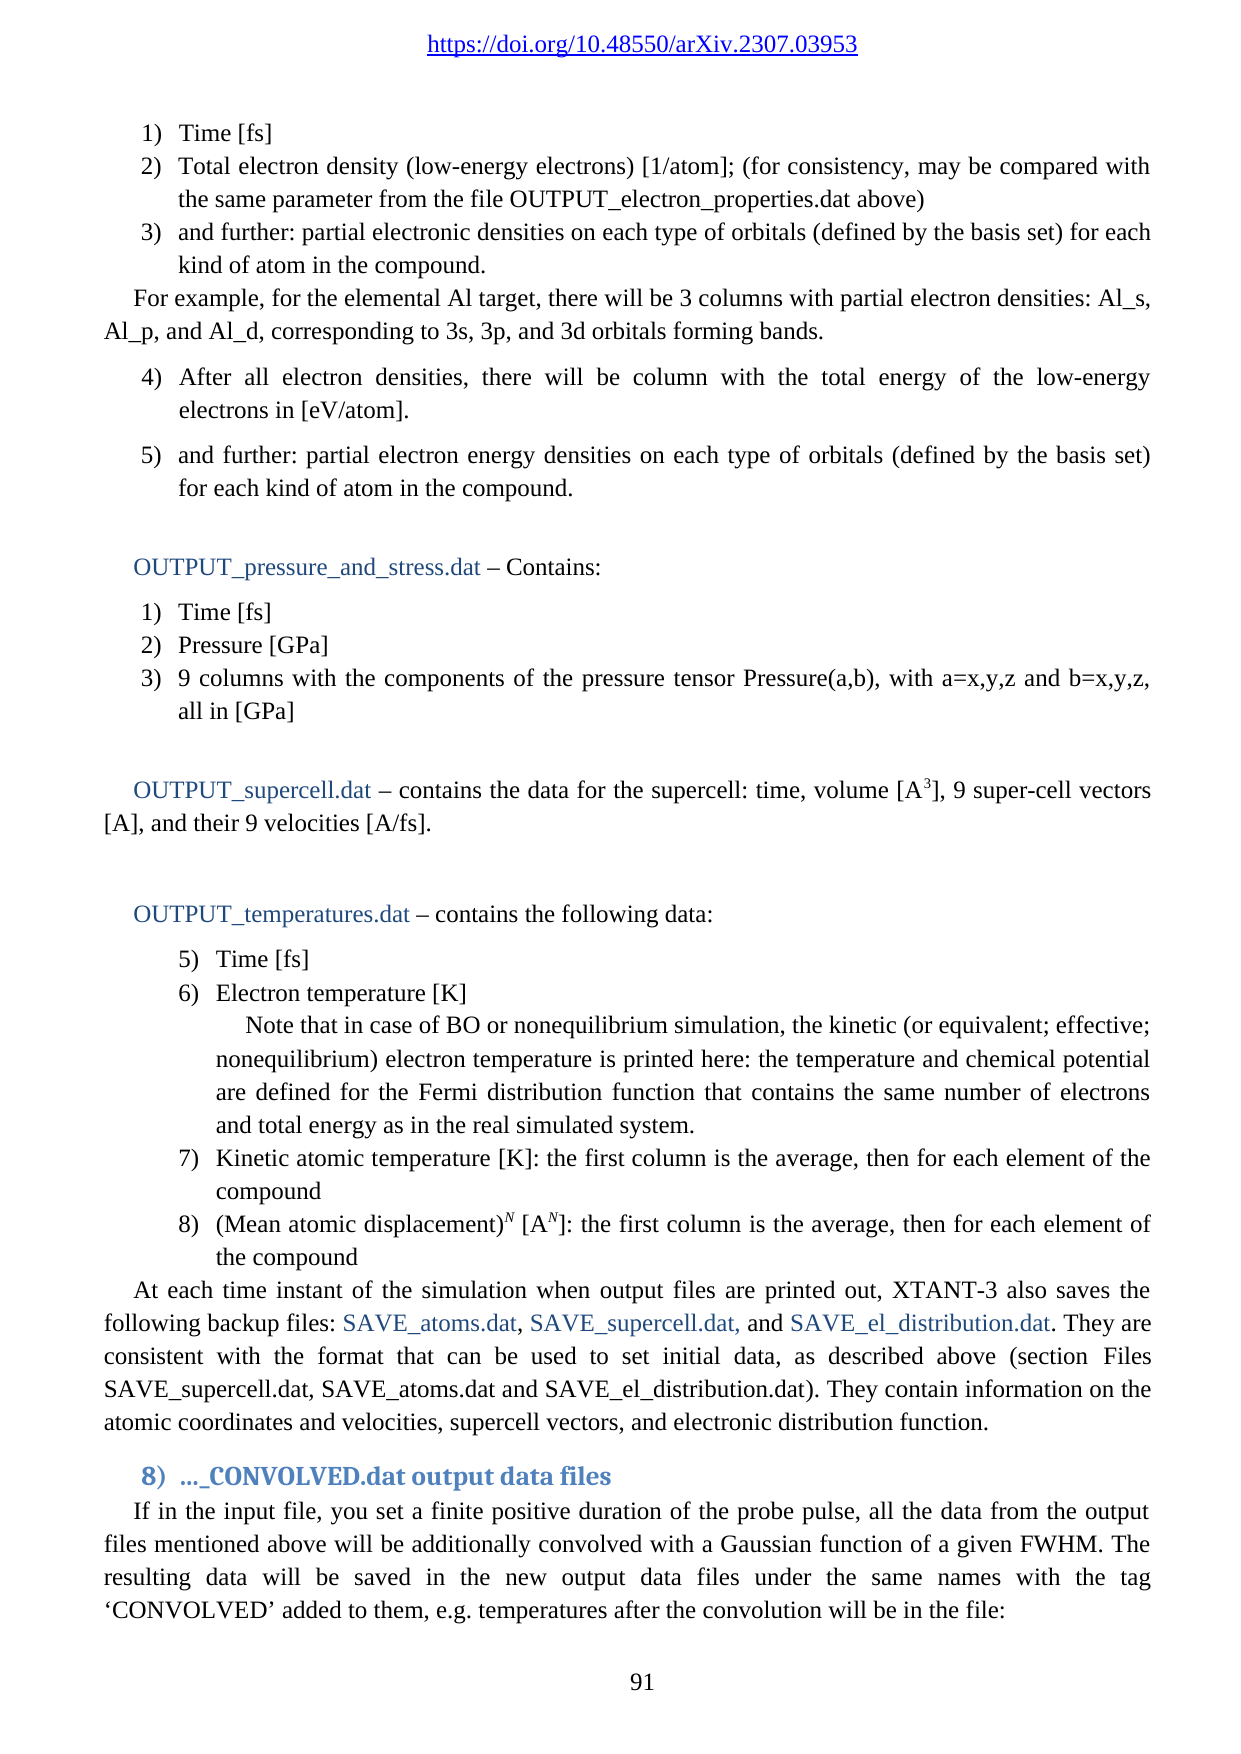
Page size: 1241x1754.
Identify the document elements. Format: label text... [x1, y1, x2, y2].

list Kinetic atomic temperature [K]: the first column is the average, then for each element of the compound [178, 1143, 1152, 1204]
text OUTPUT_pressure_and_stress.dat – Contains: [103, 552, 1152, 581]
text Note that in case of BO or nonequilibrium simulation, the kinetic (or equivalent; effective; nonequilibrium) electron temperature is printed here: the temperature and chemical potential are defined for the Fermi distribution function that contains the same number of electrons and total energy as in the real simulated system. [216, 1011, 1152, 1138]
list and further: partial electronic densities on each type of orbitals (defined by the basis set) for each kind of atom in the compound. [141, 217, 1152, 279]
list (Mean atomic displacement)N [AN]: the first column is the average, then for each element of the compound [178, 1209, 1152, 1271]
list 9 columns with the components of the pressure tensor Pressure(a,b), with a=x,y,z and b=x,y,z, all in [GPa] [141, 663, 1152, 725]
text OUTPUT_supercell.dat – contains the data for the supercell: time, volume [A3], 9 super-cell vectors [A], and their 9 velocities [A/fs]. [103, 775, 1152, 837]
list and further: partial electron energy densities on each type of orbitals (defined by the basis set) for each kind of atom in the compound. [141, 440, 1152, 502]
text At each time instant of the simulation when output files are printed out, XTANT-3 also saves the following backup files: SAVE_atoms.dat, SAVE_supercell.dat, and SAVE_el_distribution.dat. They are consistent with the format that can be used to set initial data, as described above (section Files SAVE_supercell.dat, SAVE_atoms.dat and SAVE_el_distribution.dat). They contain information on the atomic coordinates and velocities, supercell vectors, and electronic distribution function. [103, 1275, 1152, 1436]
list Time [fs] [178, 944, 1152, 973]
list Time [fs] [141, 597, 1152, 626]
subtitle …_CONVOLVED.dat output data files [141, 1461, 1152, 1492]
list Time [fs] [141, 118, 1152, 147]
text If in the input file, you set a finite positive duration of the probe pulse, all the data from the output files mentioned above will be additionally convolved with a Gaussian function of a given FWHM. The resulting data will be saved in the new output data files under the same names with the tag ‘CONVOLVED’ added to them, e.g. temperatures after the convolution will be in the file: [103, 1496, 1152, 1624]
list Total electron density (low-energy electrons) [1/atom]; (for consistency, may be compared with the same parameter from the file OUTPUT_electron_properties.dat above) [141, 151, 1152, 213]
list Pressure [GPa] [141, 630, 1152, 659]
list After all electron densities, there will be column with the total energy of the low-energy electrons in [eV/atom]. [141, 362, 1152, 423]
list Electron temperature [K] [178, 978, 1152, 1006]
text OUTPUT_temperatures.dat – contains the following data: [103, 899, 1152, 928]
text For example, for the elemental Al target, there will be 3 columns with partial electron densities: Al_s, Al_p, and Al_d, corresponding to 3s, 3p, and 3d orbitals forming bands. [103, 283, 1152, 345]
